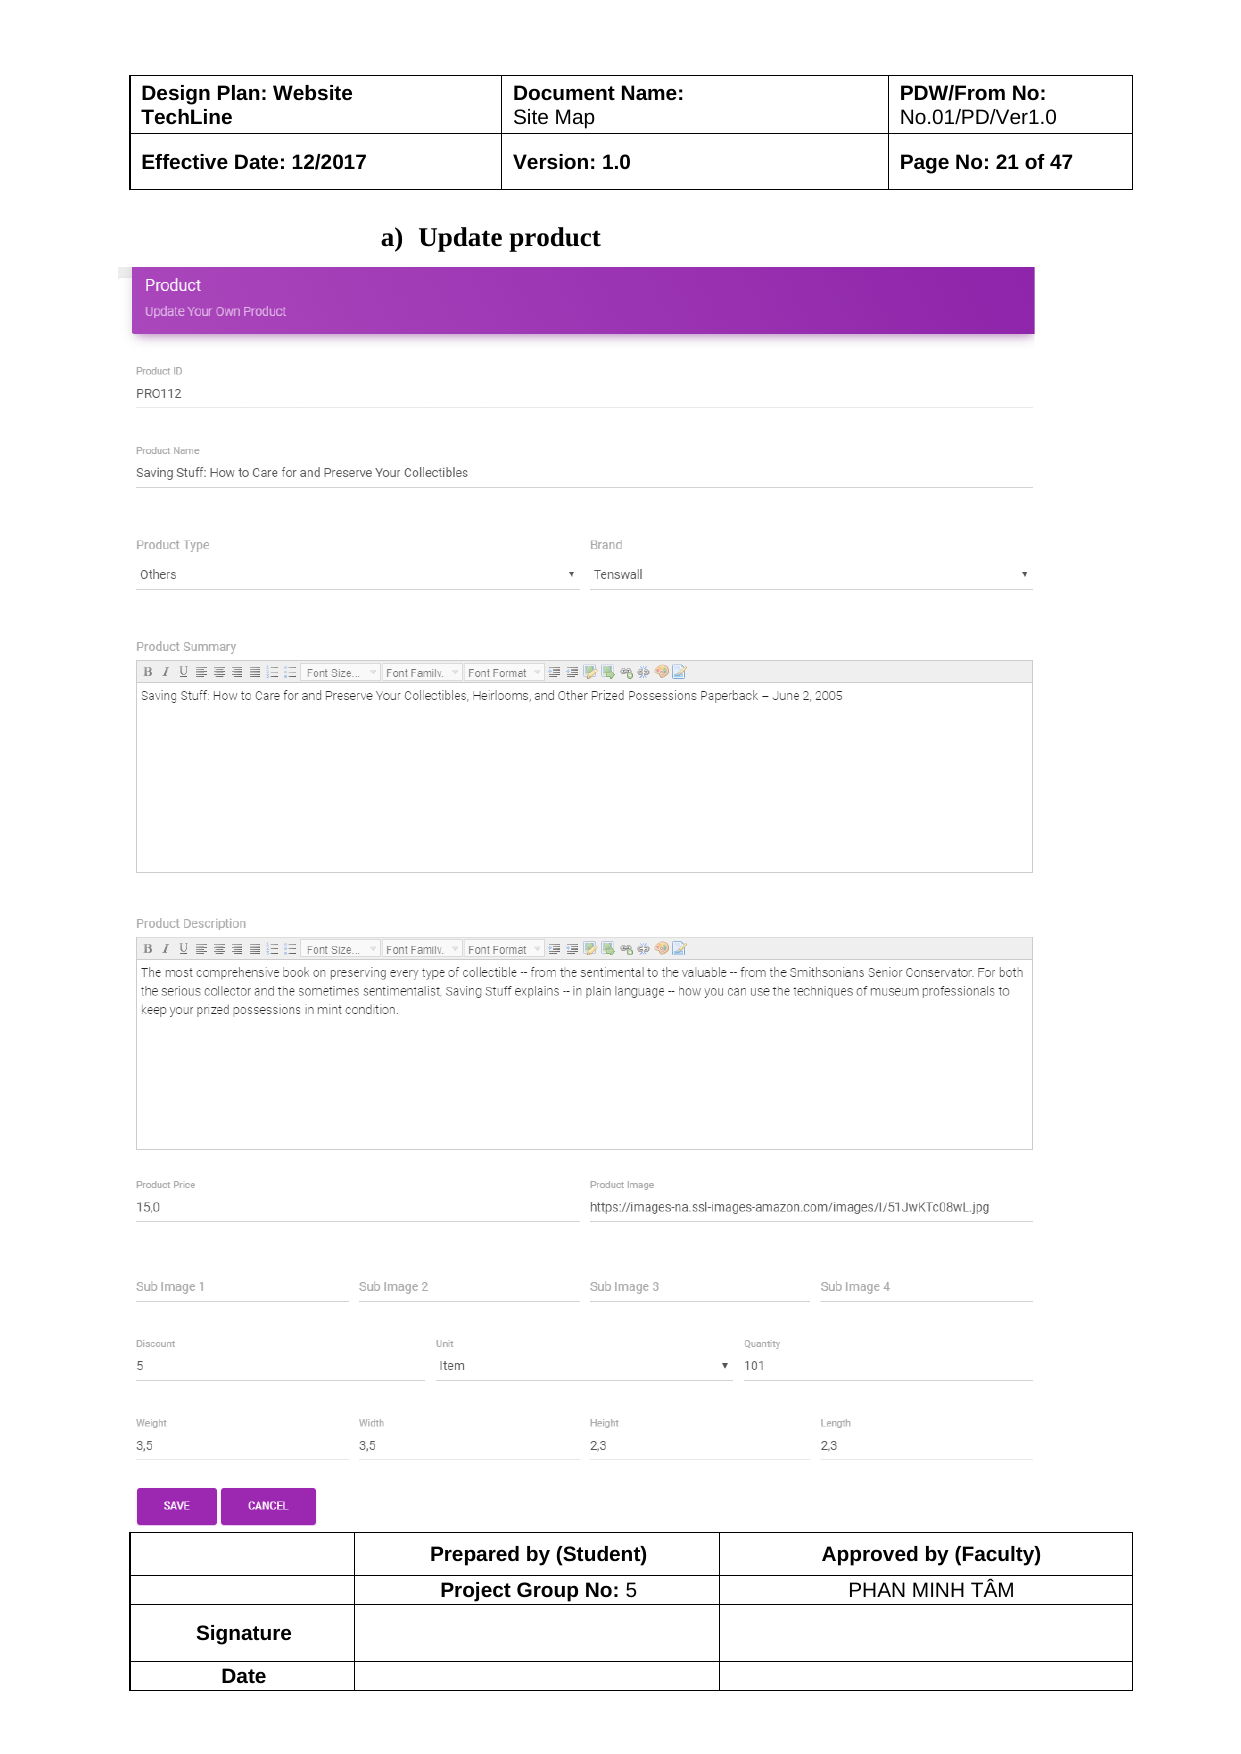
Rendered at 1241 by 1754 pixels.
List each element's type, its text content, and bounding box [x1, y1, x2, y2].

list Update product [381, 221, 1152, 252]
picture [118, 267, 1035, 1526]
